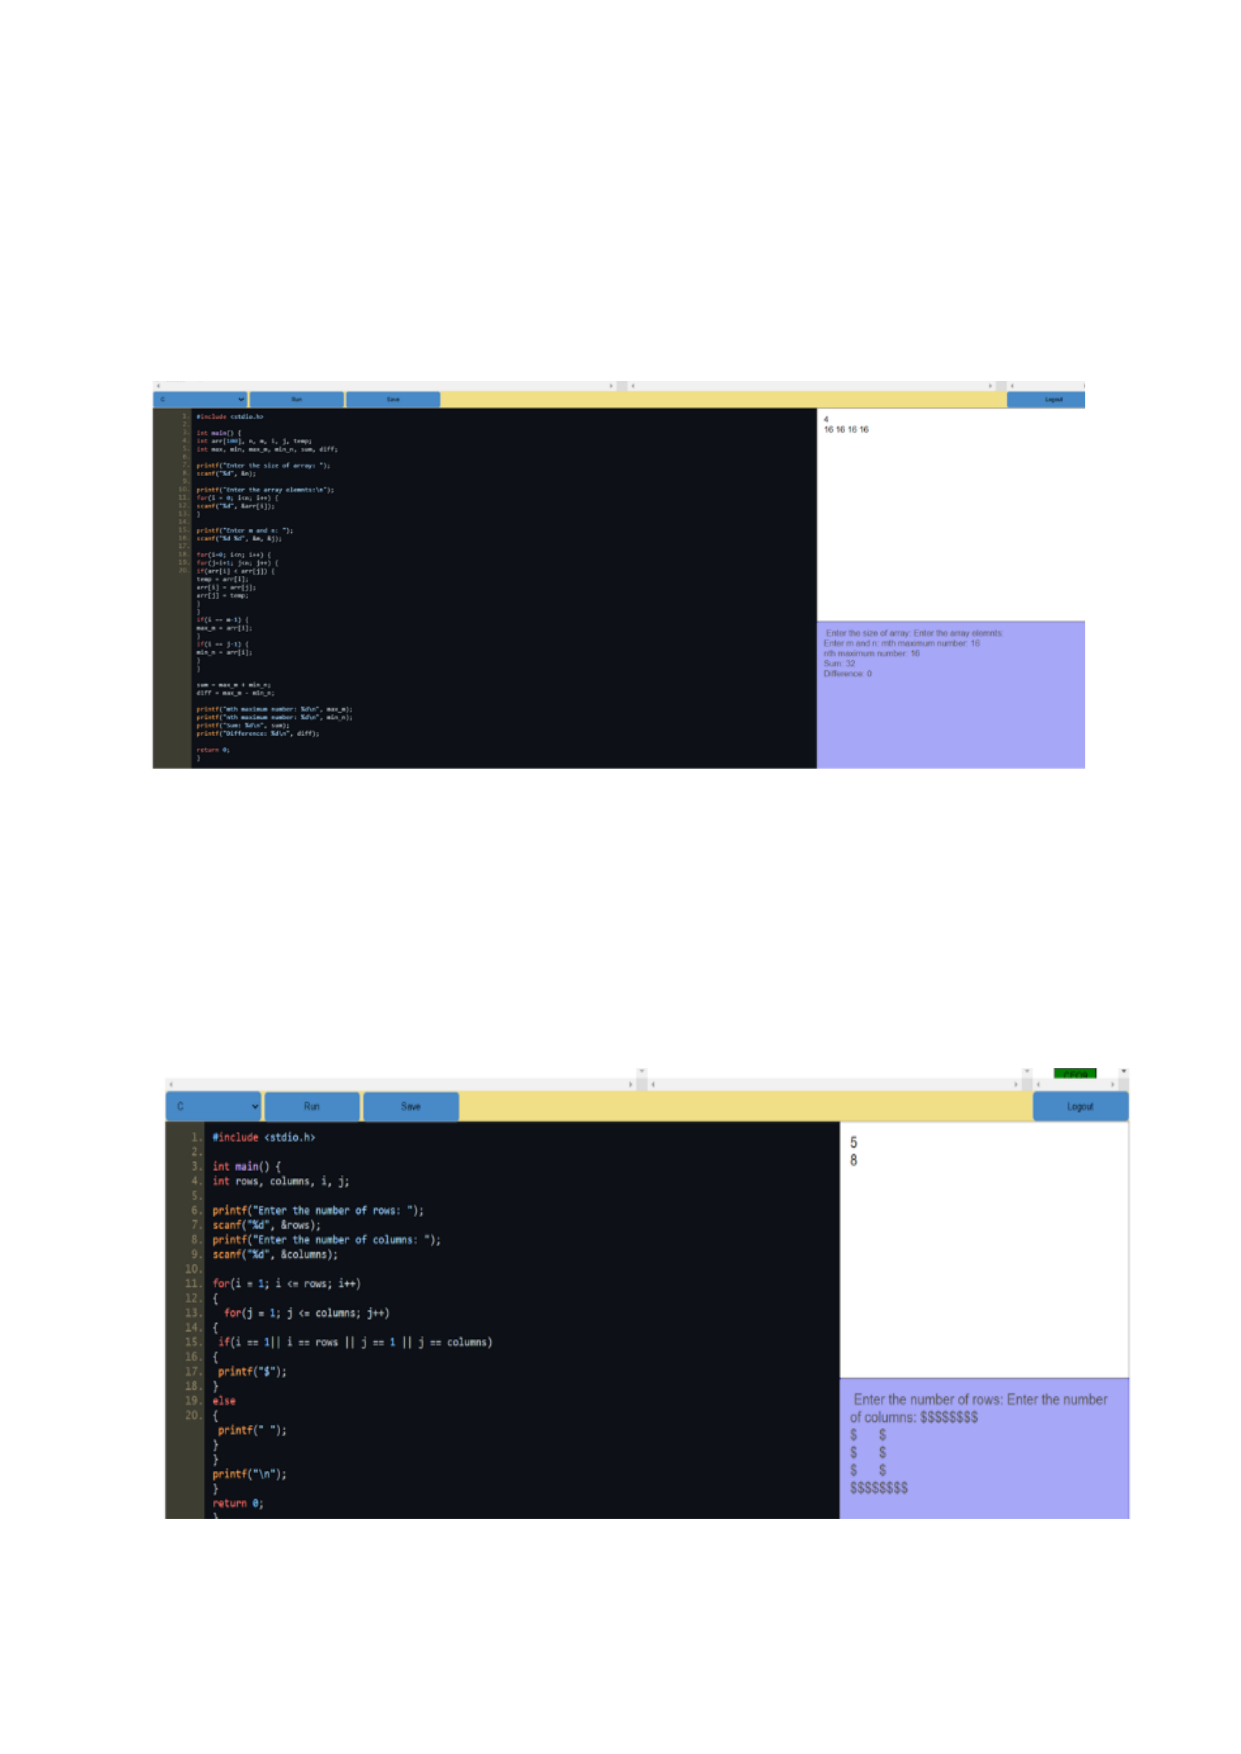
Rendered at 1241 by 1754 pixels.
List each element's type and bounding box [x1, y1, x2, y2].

picture [150, 381, 1086, 772]
picture [150, 1068, 1150, 1519]
